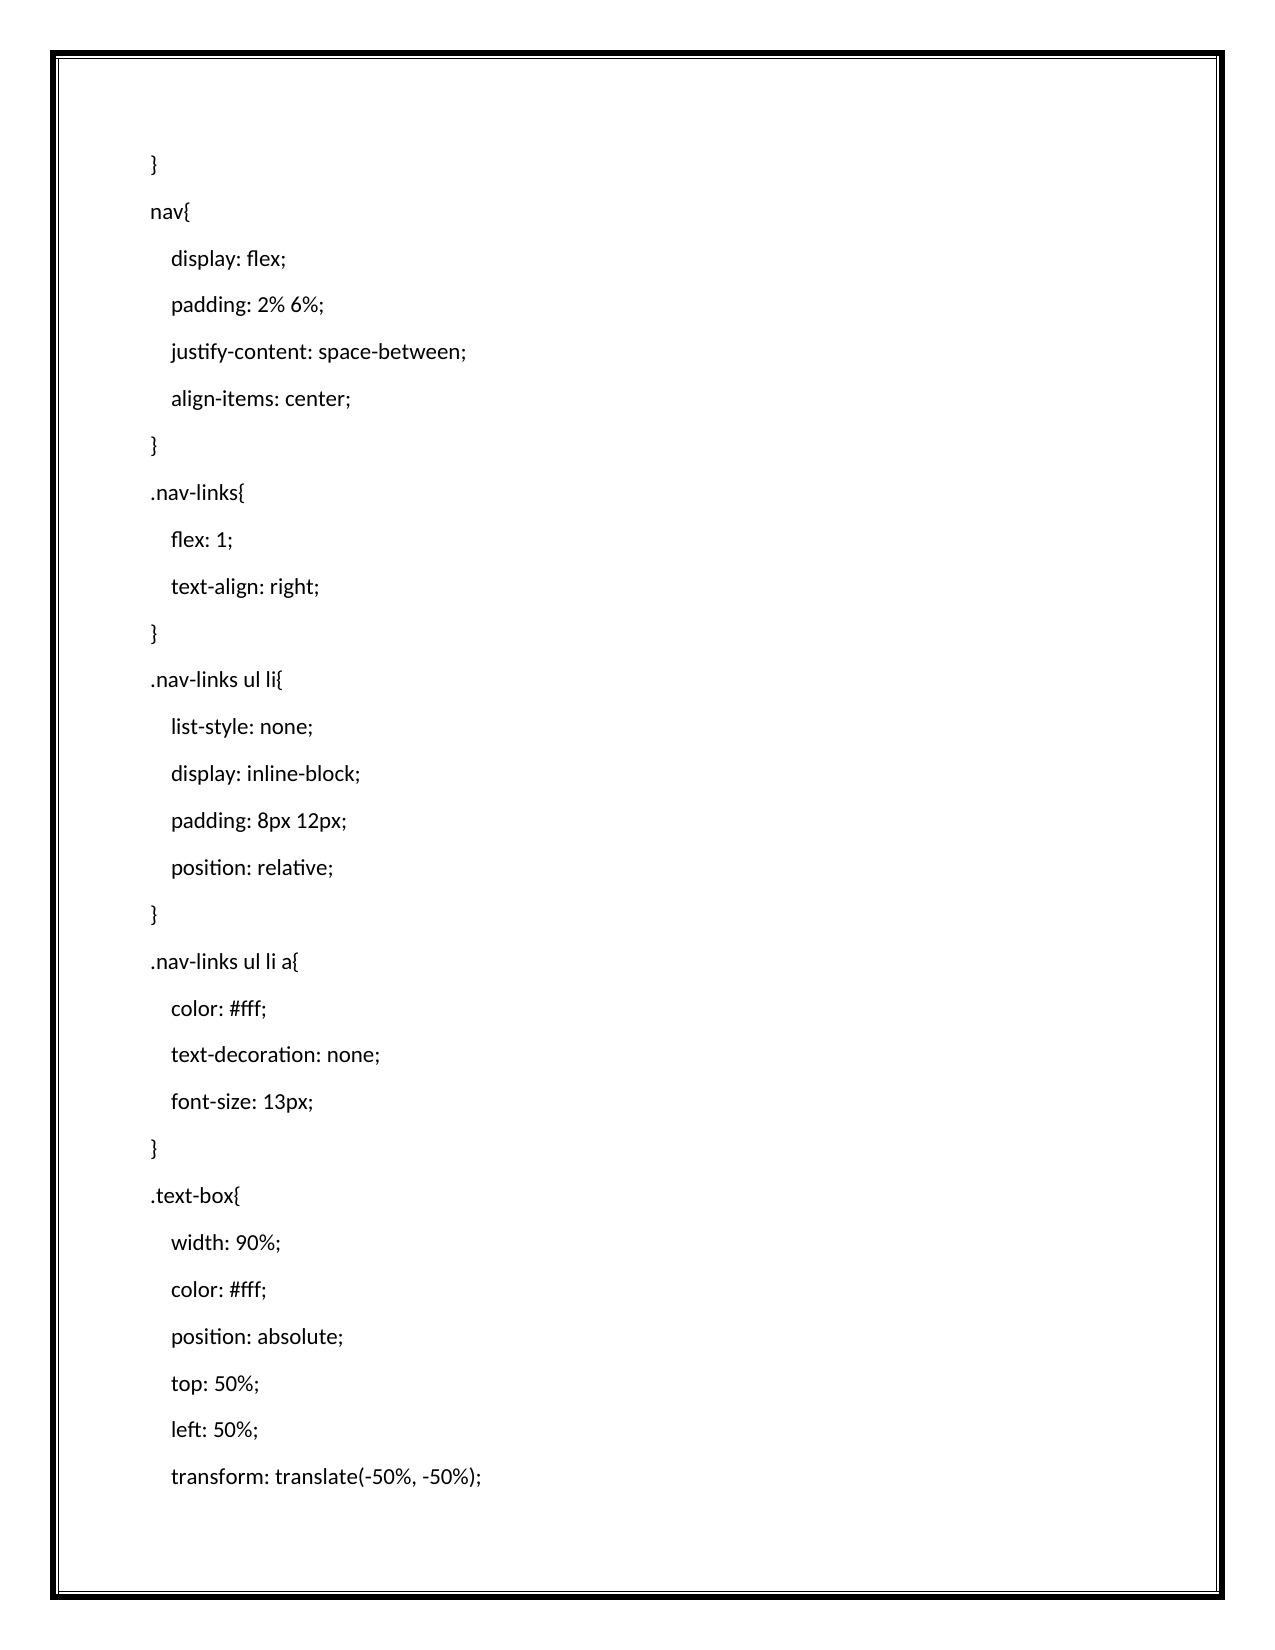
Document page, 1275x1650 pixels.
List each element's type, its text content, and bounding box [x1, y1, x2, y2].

text align-items: center; [150, 384, 1125, 412]
text font-size: 13px; [150, 1087, 1125, 1116]
text list-style: none; [150, 712, 1125, 741]
text position: absolute; [150, 1322, 1125, 1350]
text display: inline-block; [150, 759, 1125, 787]
text } [150, 431, 1125, 459]
text color: #fff; [150, 994, 1125, 1022]
text text-align: right; [150, 572, 1125, 600]
text .nav-links ul li a{ [150, 947, 1125, 975]
text } [150, 619, 1125, 647]
text position: relative; [150, 853, 1125, 881]
text padding: 2% 6%; [150, 291, 1125, 319]
text flex: 1; [150, 525, 1125, 553]
text .nav-links ul li{ [150, 666, 1125, 694]
text } [150, 150, 1125, 178]
text padding: 8px 12px; [150, 806, 1125, 834]
text } [150, 900, 1125, 928]
text left: 50%; [150, 1416, 1125, 1444]
text color: #fff; [150, 1275, 1125, 1303]
text text-decoration: none; [150, 1041, 1125, 1069]
text .nav-links{ [150, 478, 1125, 506]
text } [150, 1134, 1125, 1162]
text transform: translate(-50%, -50%); [150, 1462, 1125, 1491]
text top: 50%; [150, 1369, 1125, 1397]
text .text-box{ [150, 1181, 1125, 1209]
text display: flex; [150, 244, 1125, 272]
text justify-content: space-between; [150, 337, 1125, 366]
text width: 90%; [150, 1228, 1125, 1256]
text nav{ [150, 197, 1125, 225]
